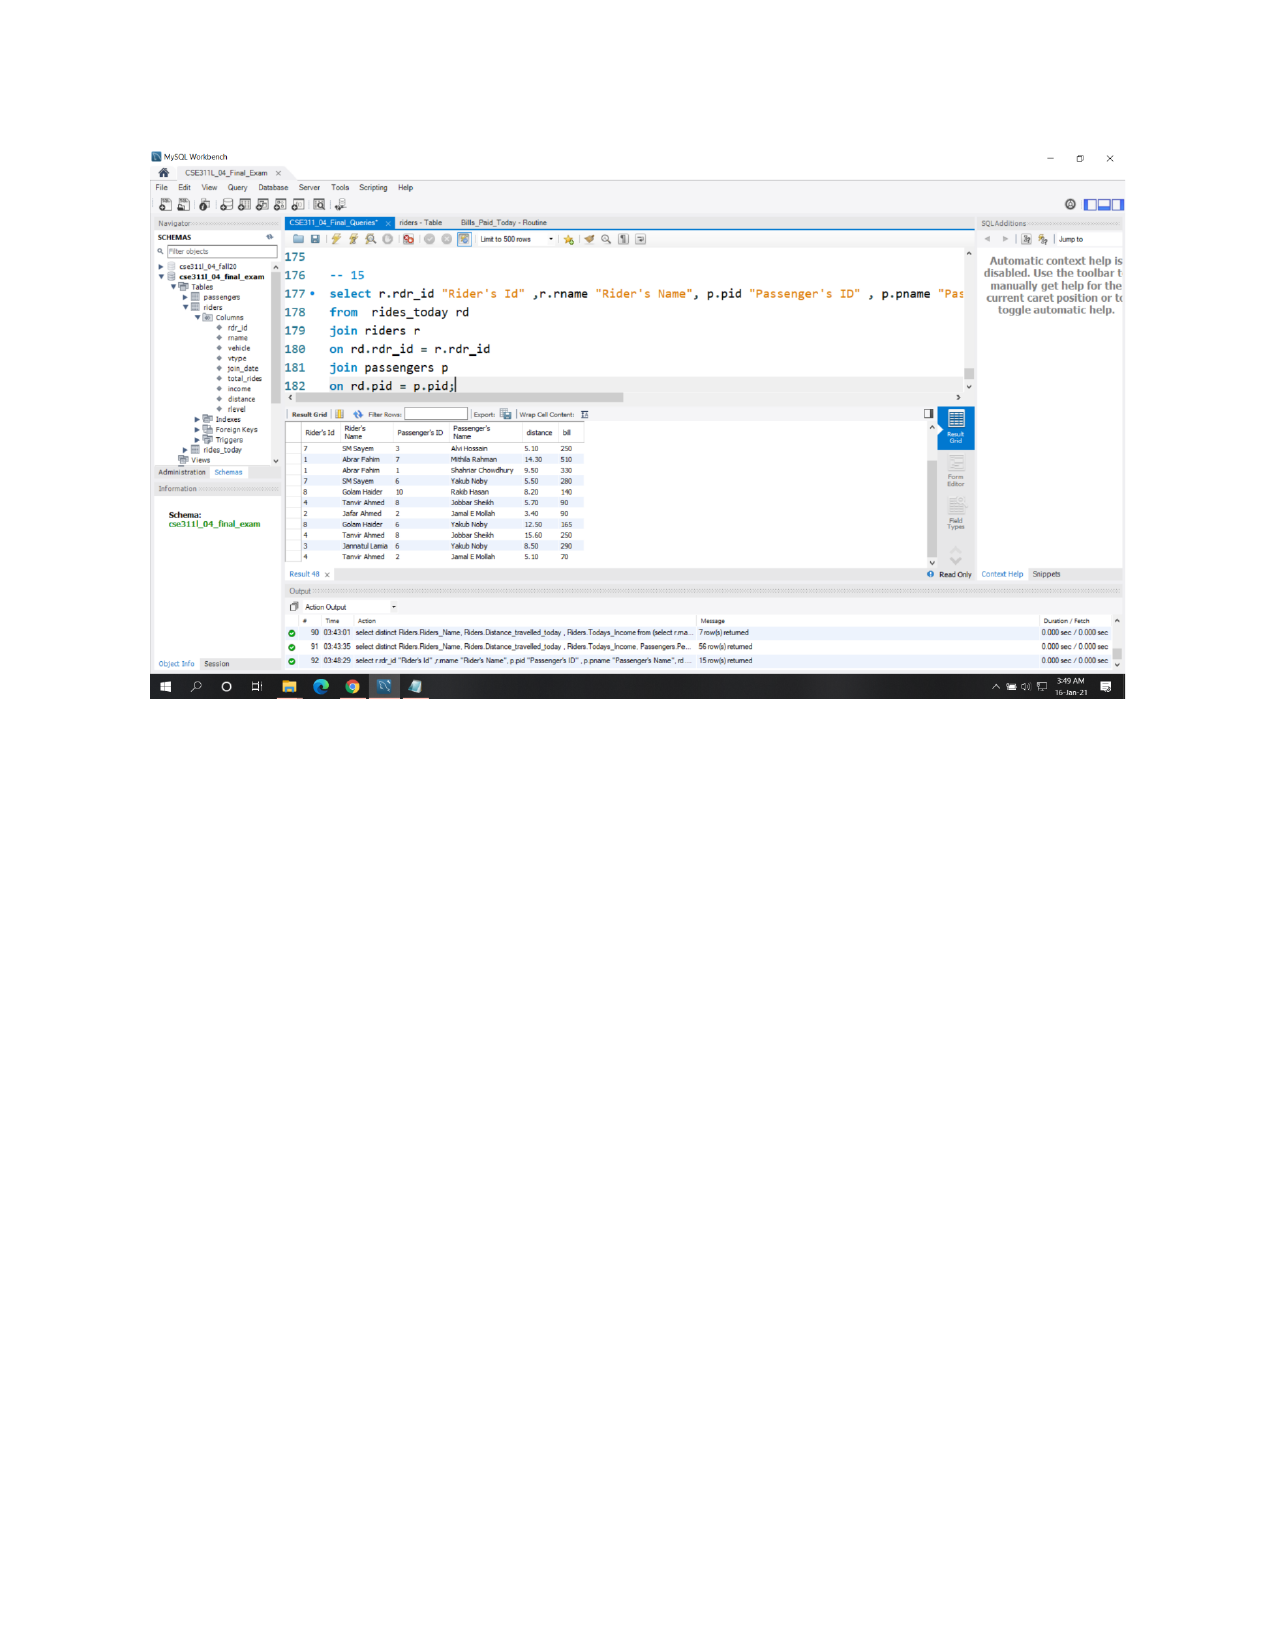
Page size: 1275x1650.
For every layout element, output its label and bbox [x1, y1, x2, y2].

picture [150, 150, 1125, 699]
